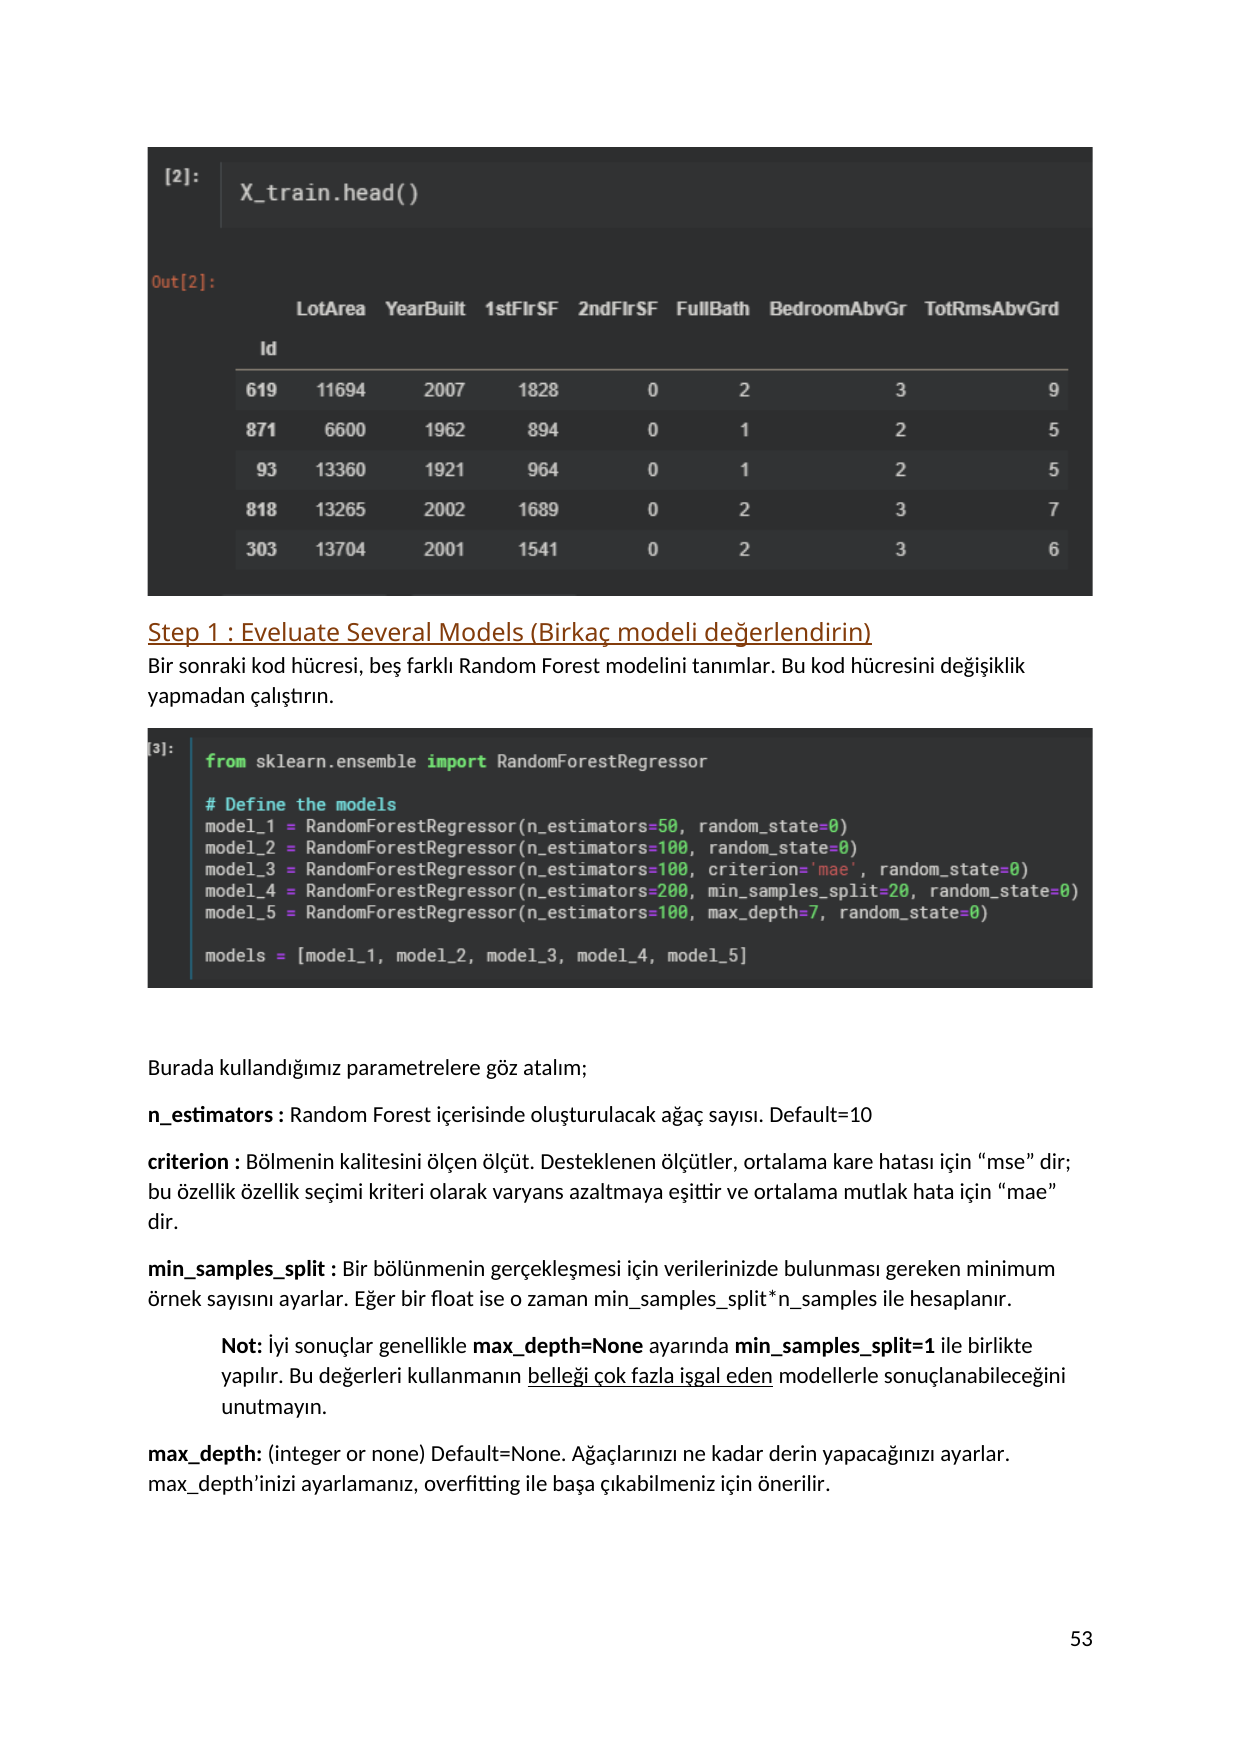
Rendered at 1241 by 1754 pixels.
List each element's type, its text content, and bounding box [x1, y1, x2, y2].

picture [147, 728, 1093, 988]
subtitle Step 1 : Eveluate Several Models (Birkaç modeli değerlendirin) [148, 614, 1093, 648]
text n_estimators : Random Forest içerisinde oluşturulacak ağaç sayısı. Default=10 [148, 1100, 1093, 1128]
text Bir sonraki kod hücresi, beş farklı Random Forest modelini tanımlar. Bu kod hücresini değişiklik yapmadan çalıştırın. [148, 651, 1093, 709]
text Burada kullandığımız parametrelere göz atalım; [148, 1053, 1093, 1081]
text criterion : Bölmenin kalitesini ölçen ölçüt. Desteklenen ölçütler, ortalama kare hatası için “mse” dir; bu özellik özellik seçimi kriteri olarak varyans azaltmaya eşittir ve ortalama mutlak hata için “mae” dir. [148, 1147, 1093, 1236]
text max_depth: (integer or none) Default=None. Ağaçlarınızı ne kadar derin yapacağınızı ayarlar. max_depth’inizi ayarlamanız, overfitting ile başa çıkabilmeniz için önerilir. [148, 1439, 1093, 1497]
text min_samples_split : Bir bölünmenin gerçekleşmesi için verilerinizde bulunması gereken minimum örnek sayısını ayarlar. Eğer bir float ise o zaman min_samples_split*n_samples ile hesaplanır. [148, 1254, 1093, 1313]
picture [147, 147, 1093, 596]
text Not: İyi sonuçlar genellikle max_depth=None ayarında min_samples_split=1 ile birlikte yapılır. Bu değerleri kullanmanın belleği çok fazla işgal eden modellerle sonuçlanabileceğini unutmayın. [221, 1331, 1093, 1420]
